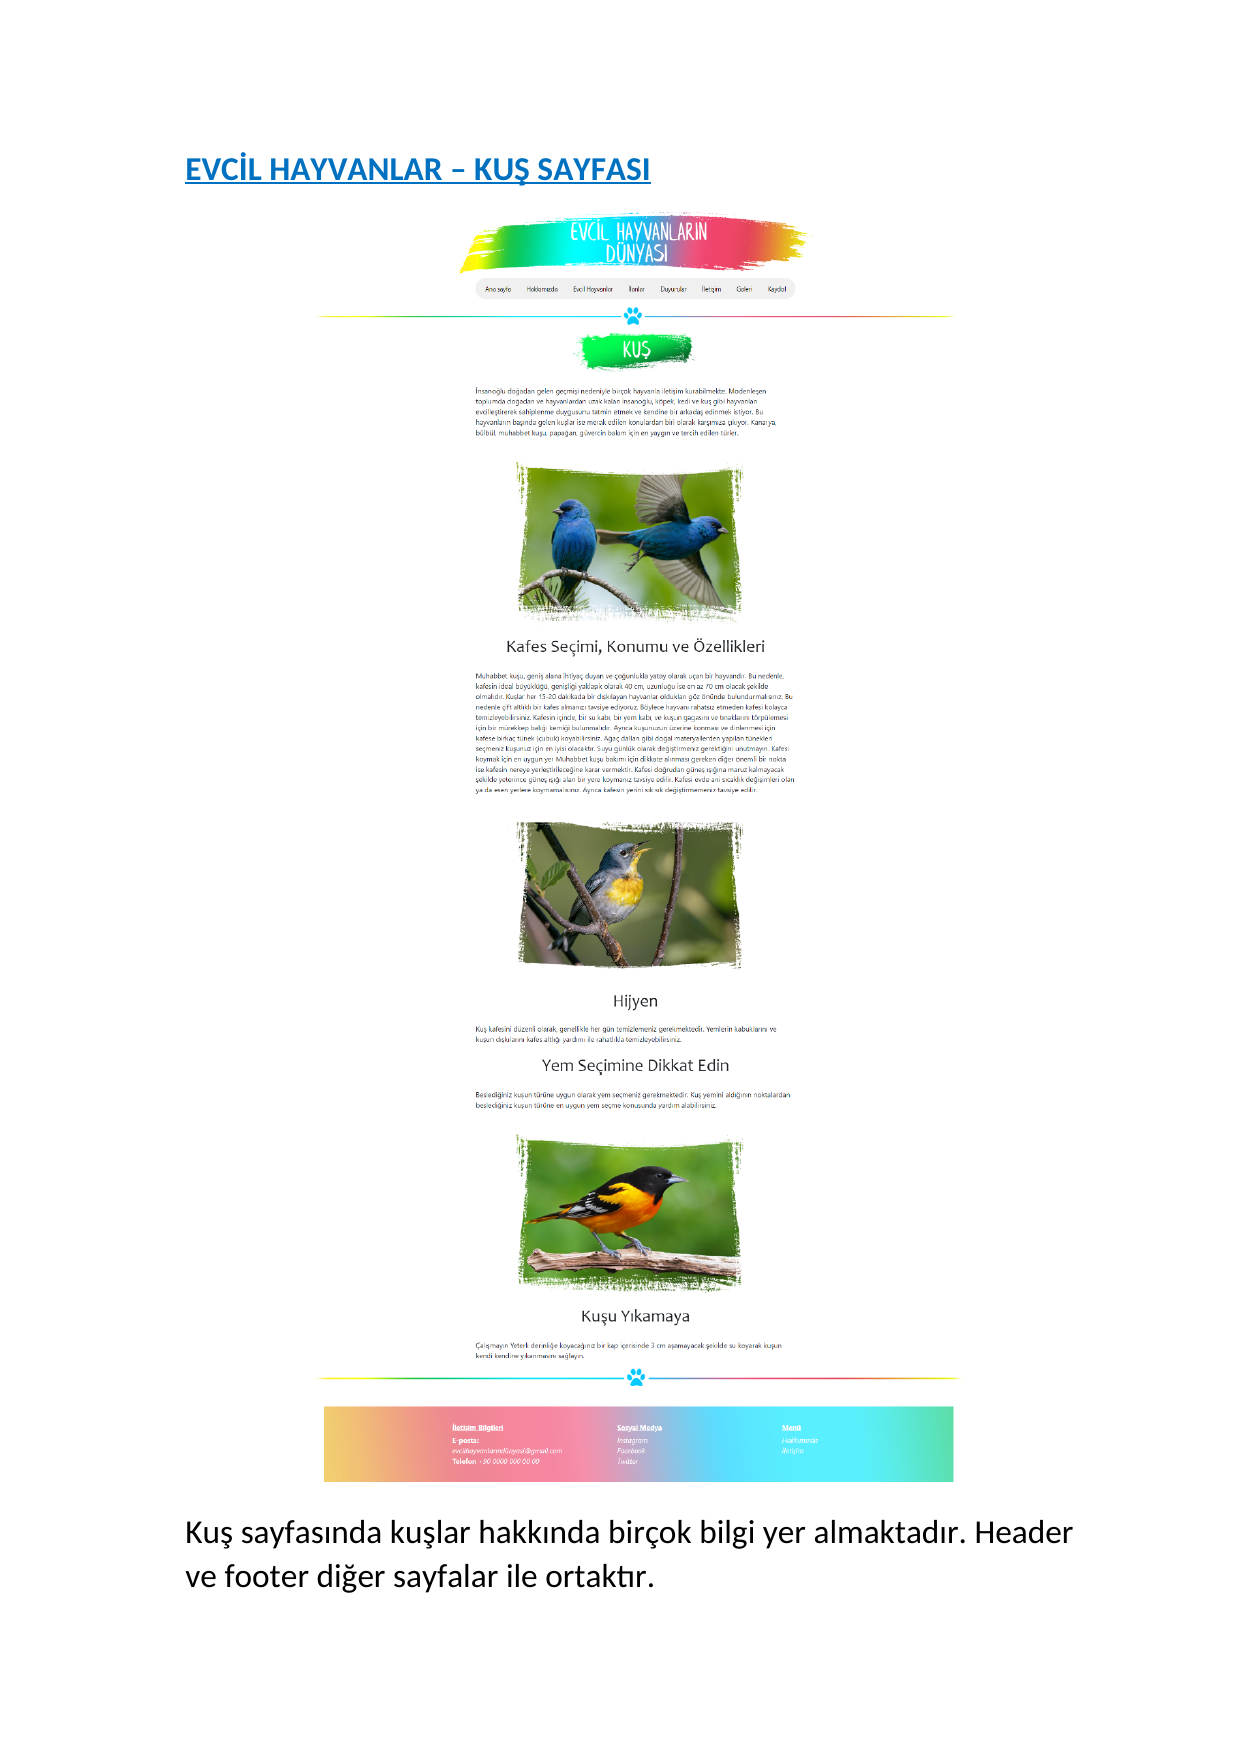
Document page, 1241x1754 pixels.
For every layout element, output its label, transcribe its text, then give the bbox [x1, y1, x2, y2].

picture [310, 208, 968, 1492]
text Kuş sayfasında kuşlar hakkında birçok bilgi yer almaktadır. Header ve footer diğer sayfalar ile ortaktır. [185, 1511, 1093, 1596]
text EVCİL HAYVANLAR – KUŞ SAYFASI [185, 148, 1093, 188]
